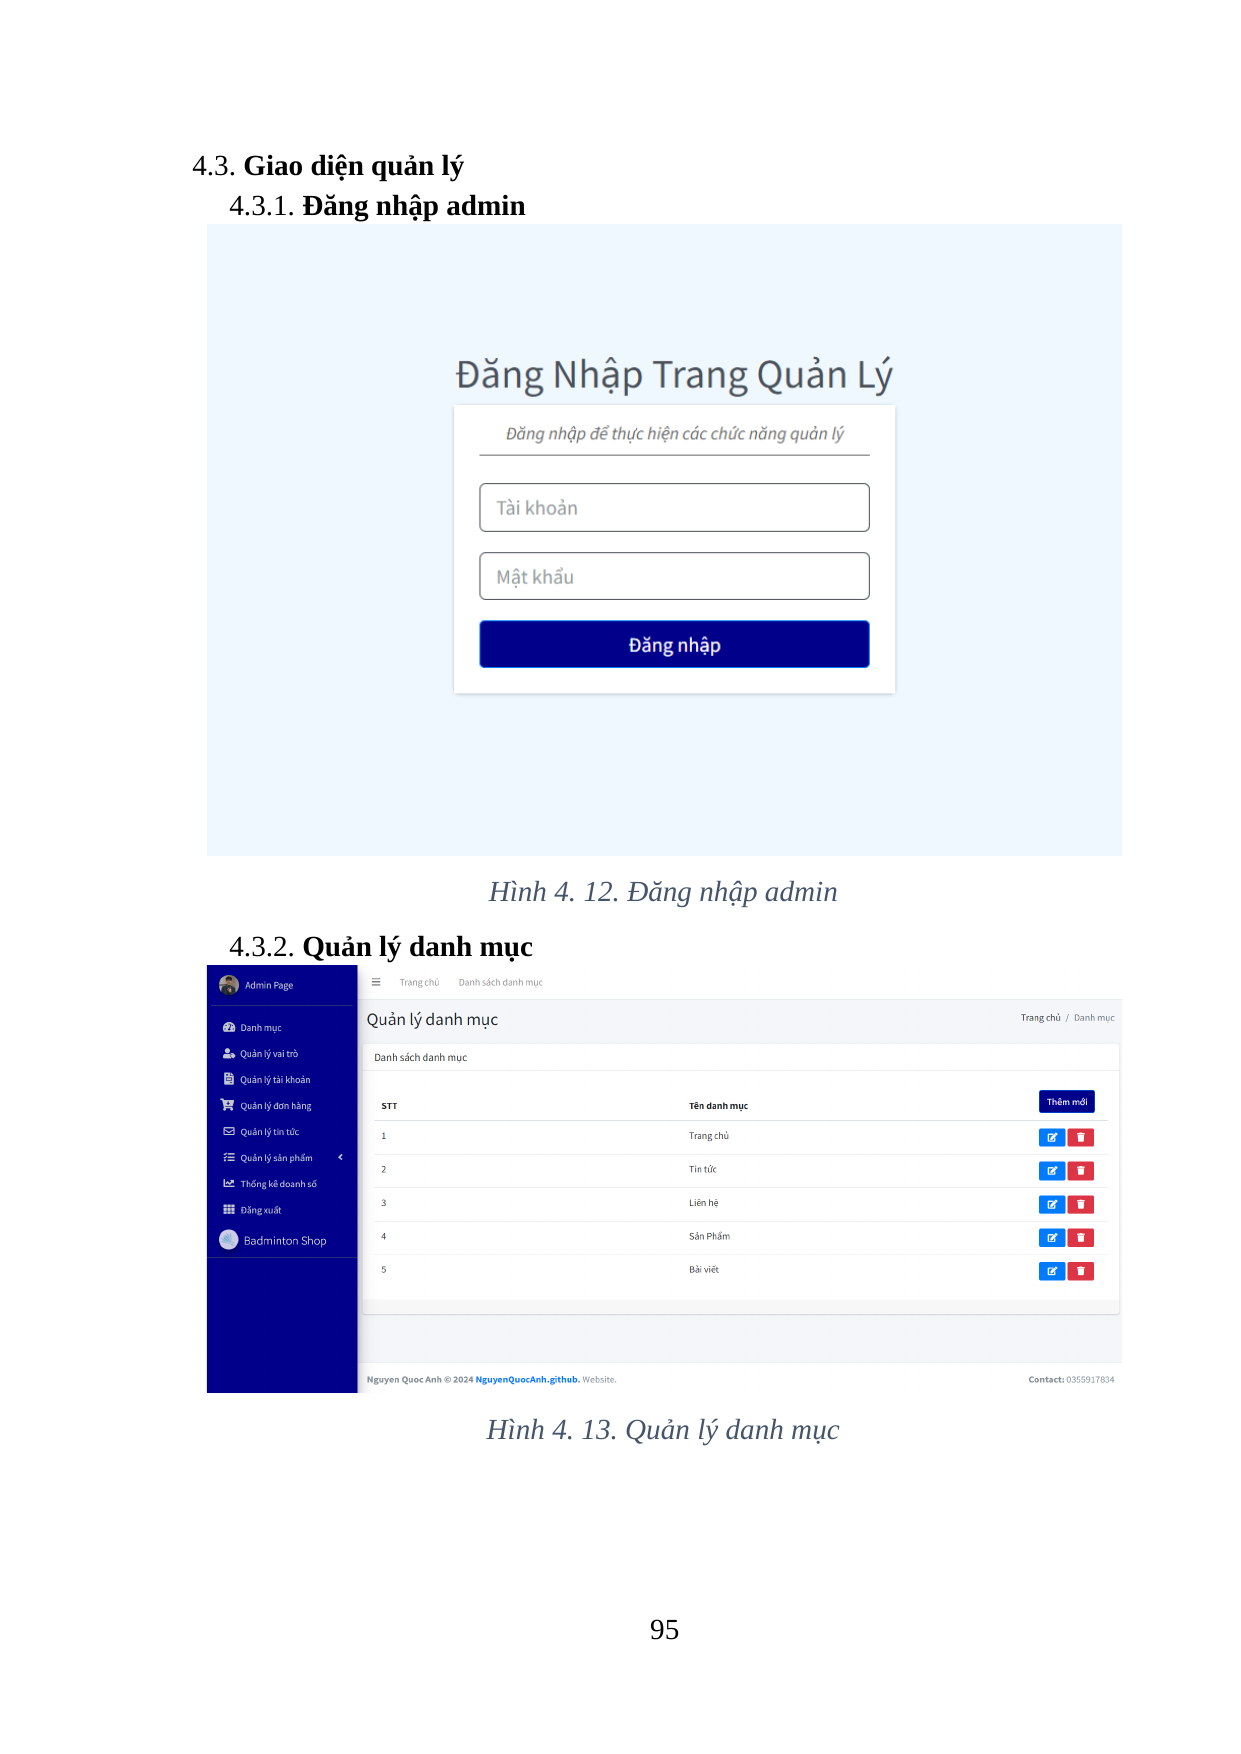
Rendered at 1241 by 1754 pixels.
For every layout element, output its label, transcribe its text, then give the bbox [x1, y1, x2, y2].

text Hình 4. 12. Đăng nhập admin [207, 874, 1122, 908]
subtitle Quản lý danh mục [302, 929, 1122, 962]
subtitle Đăng nhập admin [302, 188, 1122, 222]
picture [206, 965, 1123, 1393]
picture [206, 224, 1123, 856]
text Hình 4. 13. Quản lý danh mục [207, 1412, 1122, 1446]
subtitle Giao diện quản lý [243, 148, 1122, 181]
